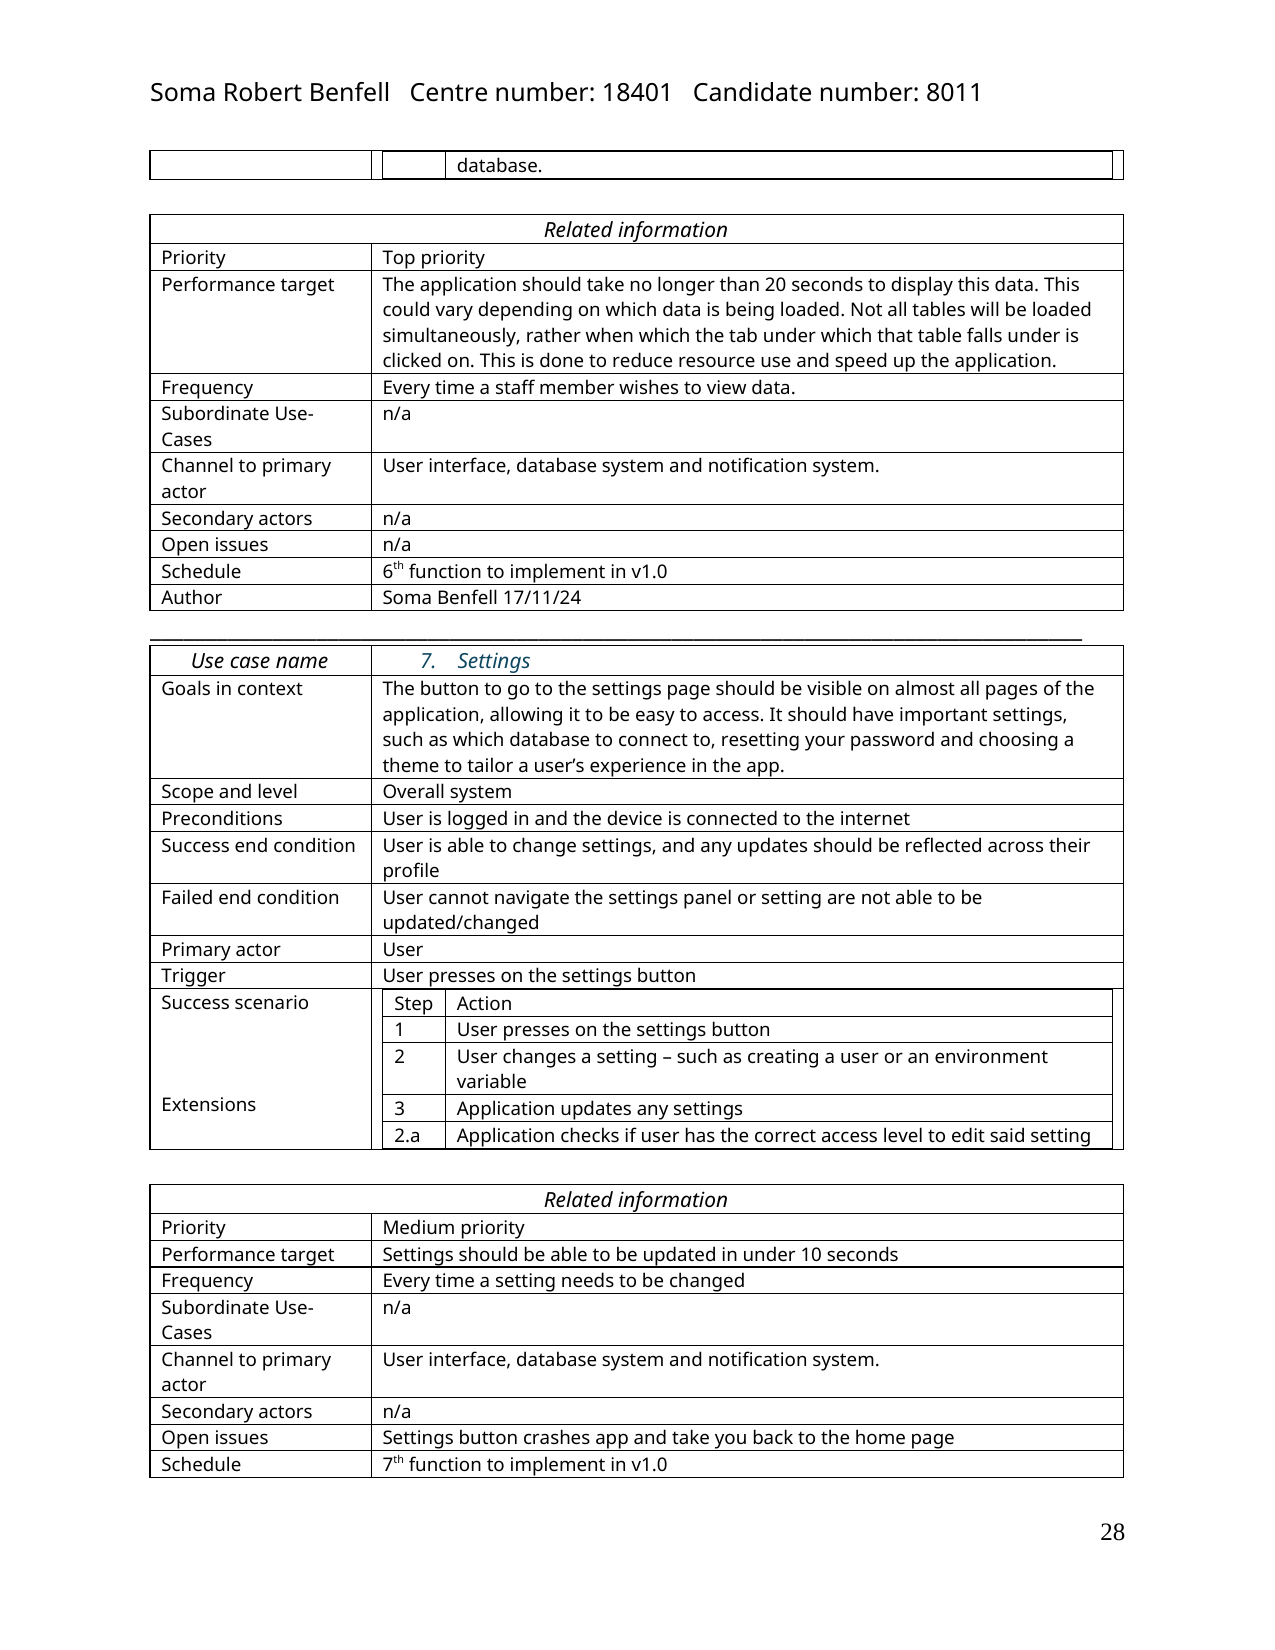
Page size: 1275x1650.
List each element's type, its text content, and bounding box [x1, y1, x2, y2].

table_cell [383, 1017, 445, 1042]
table_cell n/a [372, 401, 1123, 452]
table_cell Subordinate Use-Cases [151, 401, 371, 452]
table_cell [372, 989, 382, 1149]
table_cell Medium priority [372, 1214, 1123, 1240]
table_cell Author [151, 585, 371, 610]
table_cell Success end condition [151, 832, 371, 883]
table_cell 6th function to implement in v1.0 [372, 558, 1123, 583]
table_cell Failed end condition [151, 884, 371, 935]
table_cell [446, 1017, 1112, 1042]
table_cell [446, 990, 1112, 1016]
table_cell Schedule [151, 1451, 371, 1477]
table_cell [383, 1122, 445, 1148]
table_cell n/a [372, 1294, 1123, 1345]
table_cell 7th function to implement in v1.0 [372, 1451, 1123, 1477]
table_cell [446, 1095, 1112, 1121]
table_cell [151, 151, 371, 179]
table_cell Subordinate Use-Cases [151, 1294, 371, 1345]
table_cell User interface, database system and notification system. [372, 1346, 1123, 1397]
table_cell User is logged in and the device is connected to the internet [372, 805, 1123, 831]
table_cell n/a [372, 1398, 1123, 1424]
table_header Use case name [151, 646, 371, 674]
table_cell The button to go to the settings page should be visible on almost all pages of the application, allowing it to be easy to access. It should have important settings, such as which database to connect to, resetting your password and choosing a theme to tailor a user’s experience in the app. [372, 676, 1123, 778]
table_cell [446, 1043, 1112, 1094]
table_cell Goals in context [151, 676, 371, 778]
table_cell Channel to primary actor [151, 453, 371, 504]
table_header Related information [151, 1185, 1123, 1213]
table_cell Priority [151, 1214, 371, 1240]
table_cell [383, 1095, 445, 1121]
table_cell Secondary actors [151, 505, 371, 530]
table_cell [1113, 989, 1123, 1149]
table_cell User [372, 936, 1123, 962]
table_cell [383, 1043, 445, 1094]
table_cell Schedule [151, 558, 371, 583]
table_header Settings [372, 646, 1123, 674]
table_cell User interface, database system and notification system. [372, 453, 1123, 504]
table_cell [1113, 151, 1123, 179]
table_cell [372, 151, 382, 179]
table_cell n/a [372, 531, 1123, 557]
table_cell The application should take no longer than 20 seconds to display this data. This could vary depending on which data is being loaded. Not all tables will be loaded simultaneously, rather when which the tab under which that table falls under is clicked on. This is done to reduce resource use and speed up the application. [372, 271, 1123, 373]
table_cell Channel to primary actor [151, 1346, 371, 1397]
table_cell User is able to change settings, and any updates should be reflected across their profile [372, 832, 1123, 883]
table_cell [446, 1122, 1112, 1148]
table_cell Settings button crashes app and take you back to the home page [372, 1425, 1123, 1450]
table_cell [446, 152, 1112, 178]
table_cell Frequency [151, 1268, 371, 1293]
text ____________________________________________________________________________________ [150, 611, 1125, 645]
table_cell Trigger [151, 963, 371, 988]
table_cell Every time a setting needs to be changed [372, 1268, 1123, 1293]
table_cell Priority [151, 244, 371, 270]
table_cell [383, 990, 445, 1016]
table_cell Preconditions [151, 805, 371, 831]
table_cell Scope and level [151, 779, 371, 804]
table_cell n/a [372, 505, 1123, 530]
table_cell [383, 152, 445, 178]
table_cell Frequency [151, 374, 371, 399]
table_cell Overall system [372, 779, 1123, 804]
table_cell Every time a staff member wishes to view data. [372, 374, 1123, 399]
table_cell Primary actor [151, 936, 371, 962]
table_cell User presses on the settings button [372, 963, 1123, 988]
table_header Related information [151, 215, 1123, 243]
table_cell Performance target [151, 1241, 371, 1266]
table_cell Soma Benfell 17/11/24 [372, 585, 1123, 610]
table_cell Open issues [151, 1425, 371, 1450]
table_cell Performance target [151, 271, 371, 373]
table_cell Success scenario Extensions [151, 989, 371, 1149]
table_cell Settings should be able to be updated in under 10 seconds [372, 1241, 1123, 1266]
table_cell User cannot navigate the settings panel or setting are not able to be updated/changed [372, 884, 1123, 935]
table_cell Secondary actors [151, 1398, 371, 1424]
table_cell Top priority [372, 244, 1123, 270]
table_cell Open issues [151, 531, 371, 557]
